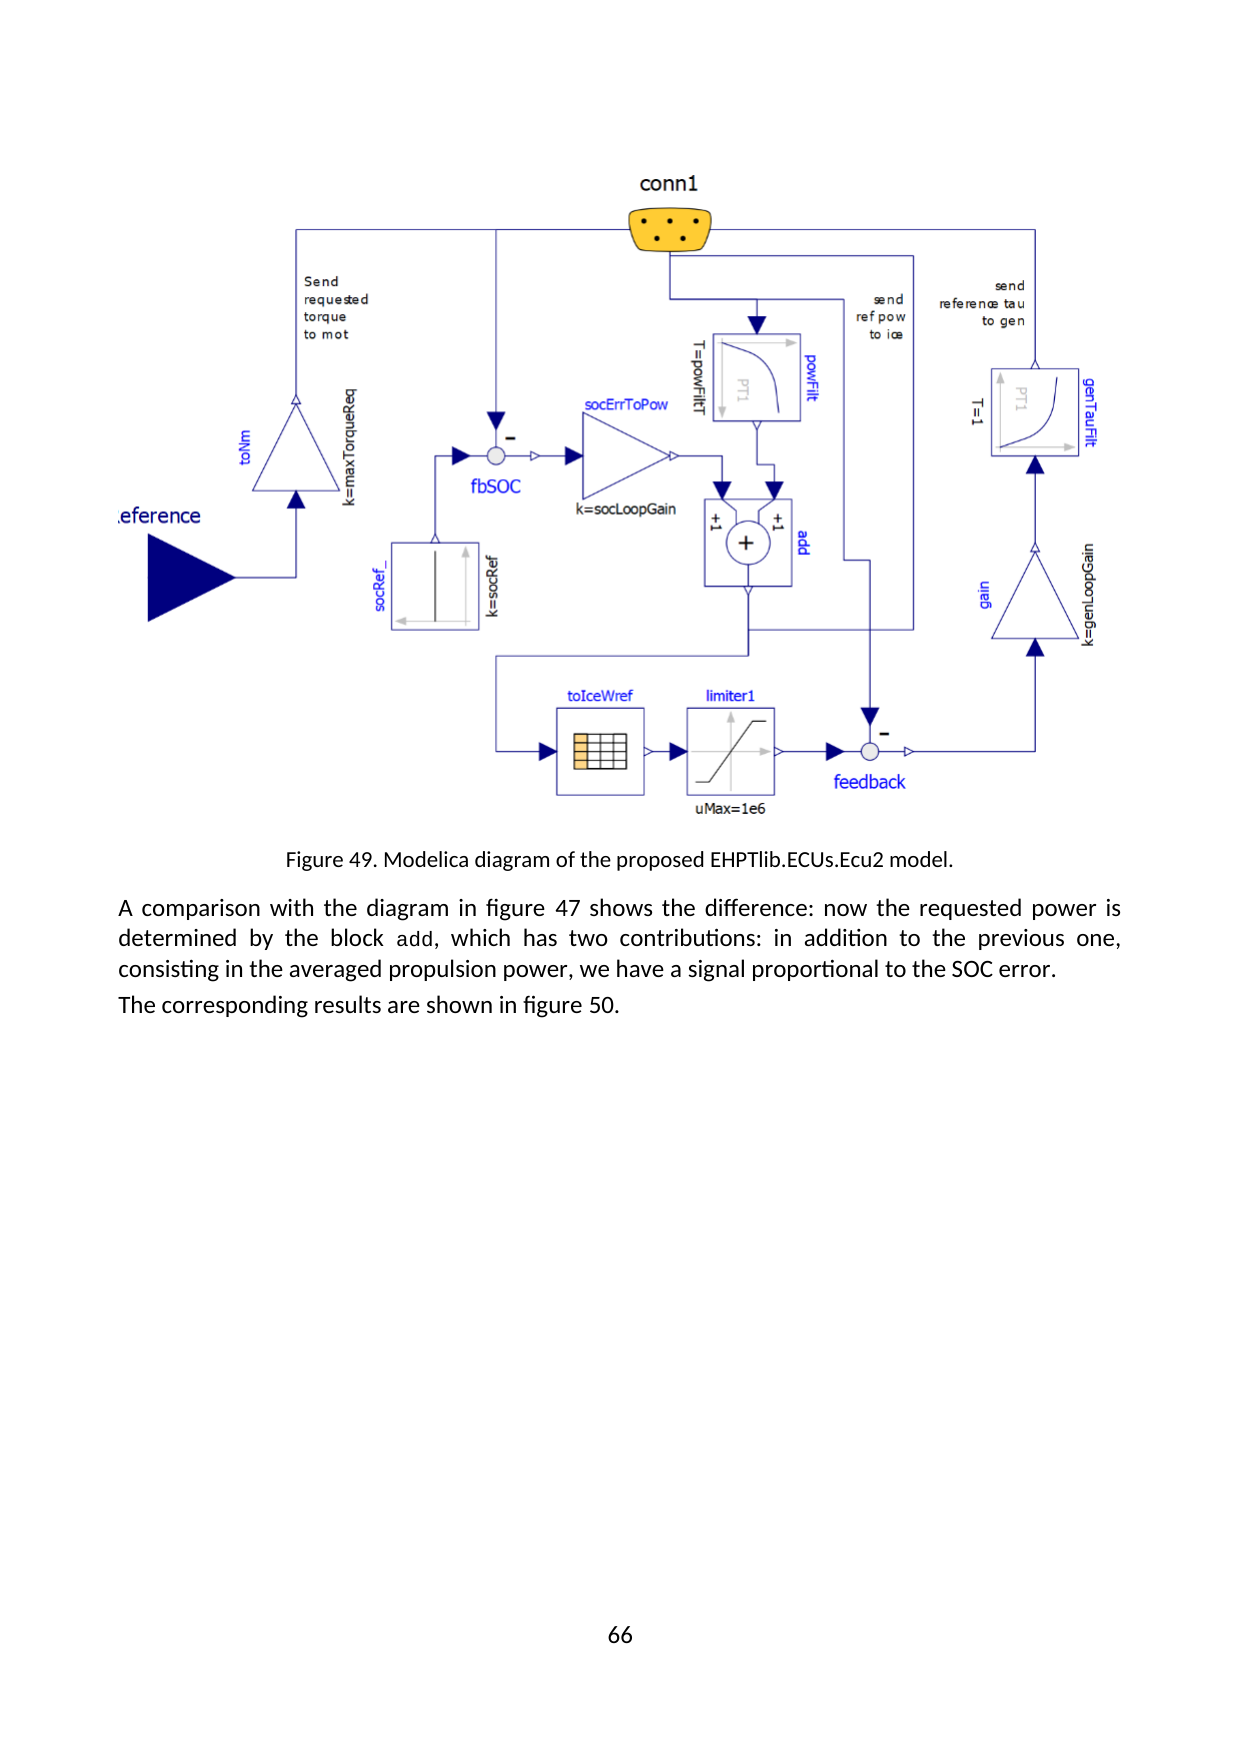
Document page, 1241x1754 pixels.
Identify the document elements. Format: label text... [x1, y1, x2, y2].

picture [118, 147, 1123, 839]
text Figure 49. Modelica diagram of the proposed EHPTlib.ECUs.Ecu2 model. [118, 845, 1122, 873]
